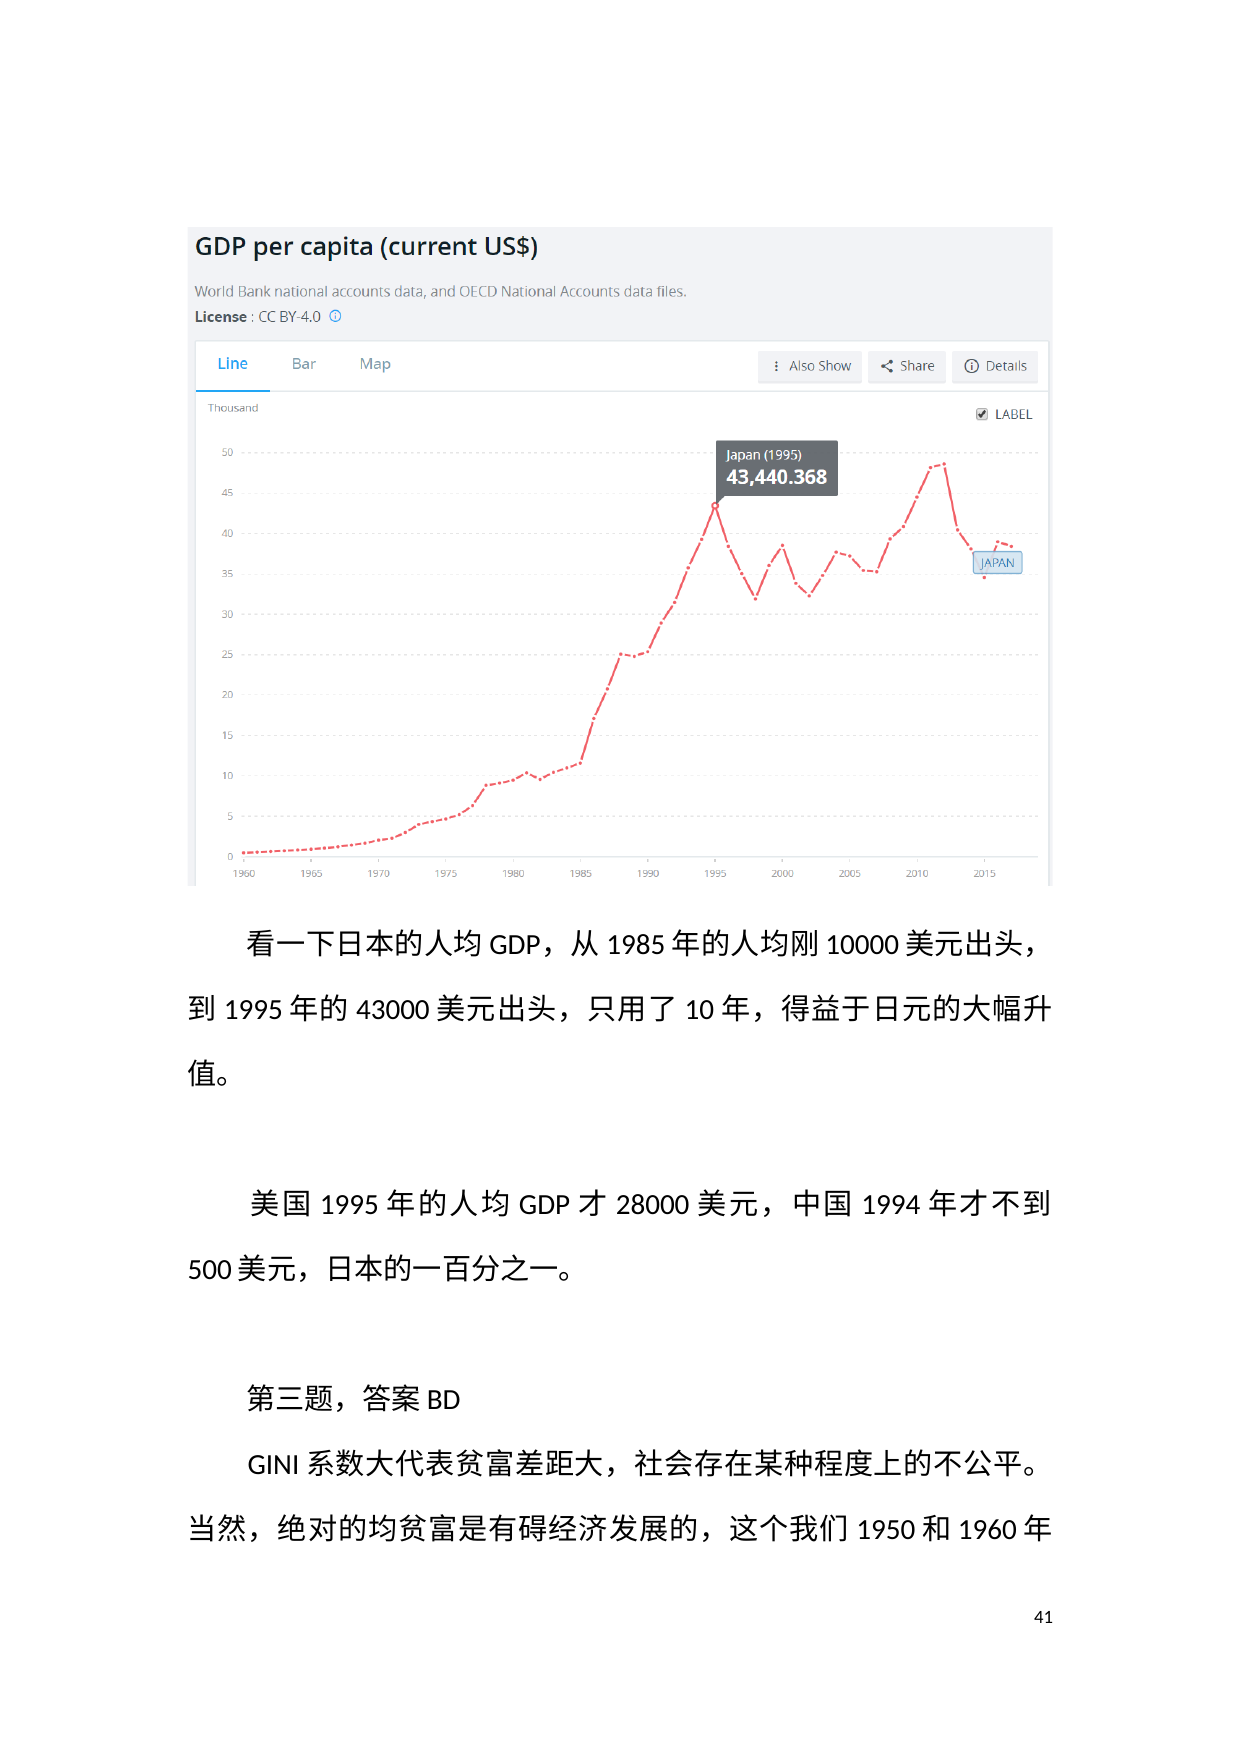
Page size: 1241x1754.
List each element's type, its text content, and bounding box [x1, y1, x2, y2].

text 第三题，答案BD [187, 1364, 1053, 1429]
text 美国1995年的人均GDP才28000美元，中国1994年才不到500美元，日本的一百分之一。 [187, 1169, 1053, 1299]
text 看一下日本的人均GDP，从1985年的人均刚10000美元出头，到1995年的43000美元出头，只用了10年，得益于日元的大幅升值。 [187, 909, 1053, 1104]
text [187, 1429, 1053, 1559]
picture [187, 227, 1053, 886]
